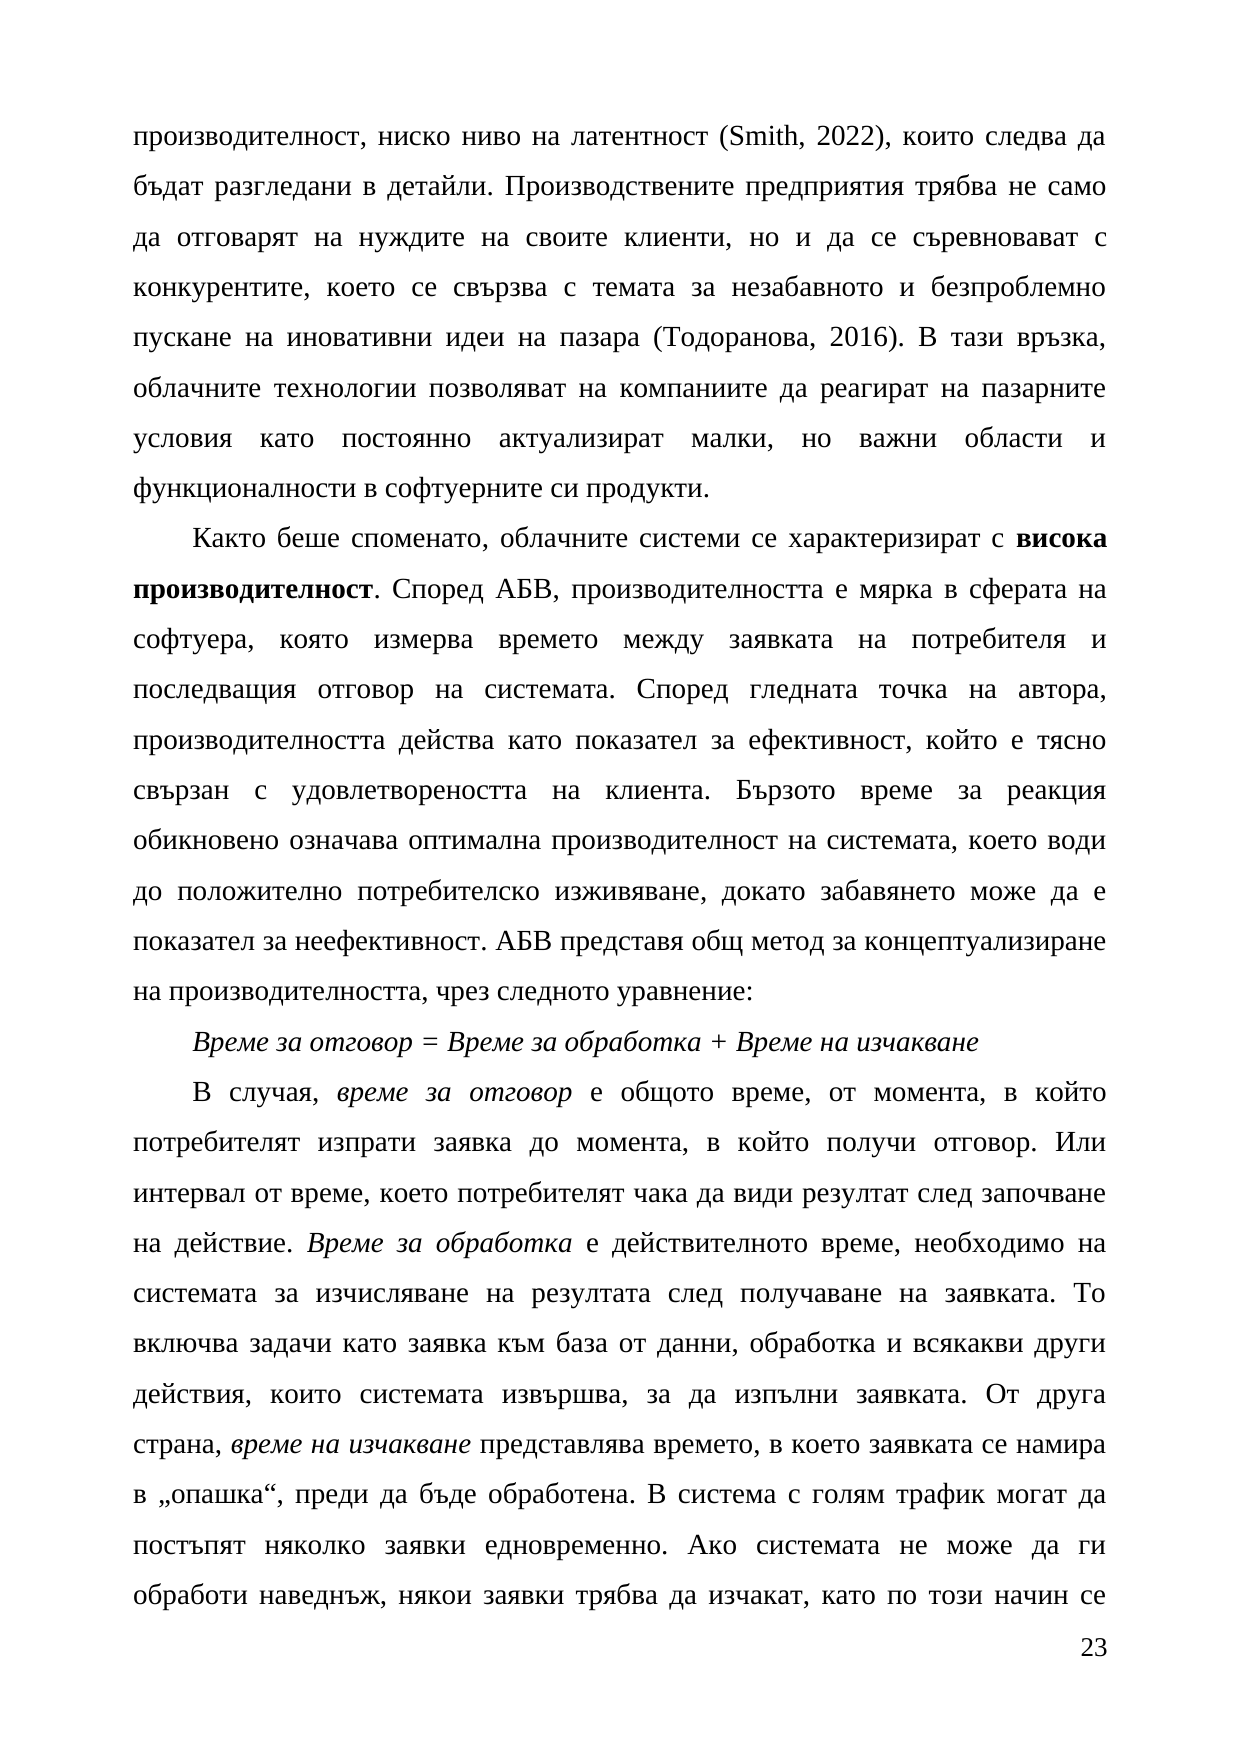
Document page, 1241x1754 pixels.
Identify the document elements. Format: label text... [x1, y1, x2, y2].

text Време за отговор = Време за обработка + Време на изчакване [133, 1024, 1107, 1057]
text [133, 118, 1107, 504]
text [133, 1074, 1107, 1611]
text Както беше споменато, облачните системи се характеризират с висока производителност. Според АБВ, производителността е мярка в сферата на софтуера, която измерва времето между заявката на потребителя и последващия отговор на системата. Според гледната точка на автора, производителността действа като показател за ефективност, който е тясно свързан с удовлетвореността на клиента. Бързото време за реакция обикновено означава оптимална производителност на системата, което води до положително потребителско изживяване, докато забавянето може да е показател за неефективност. АБВ представя общ метод за концептуализиране на производителността, чрез следното уравнение: [133, 521, 1107, 1007]
